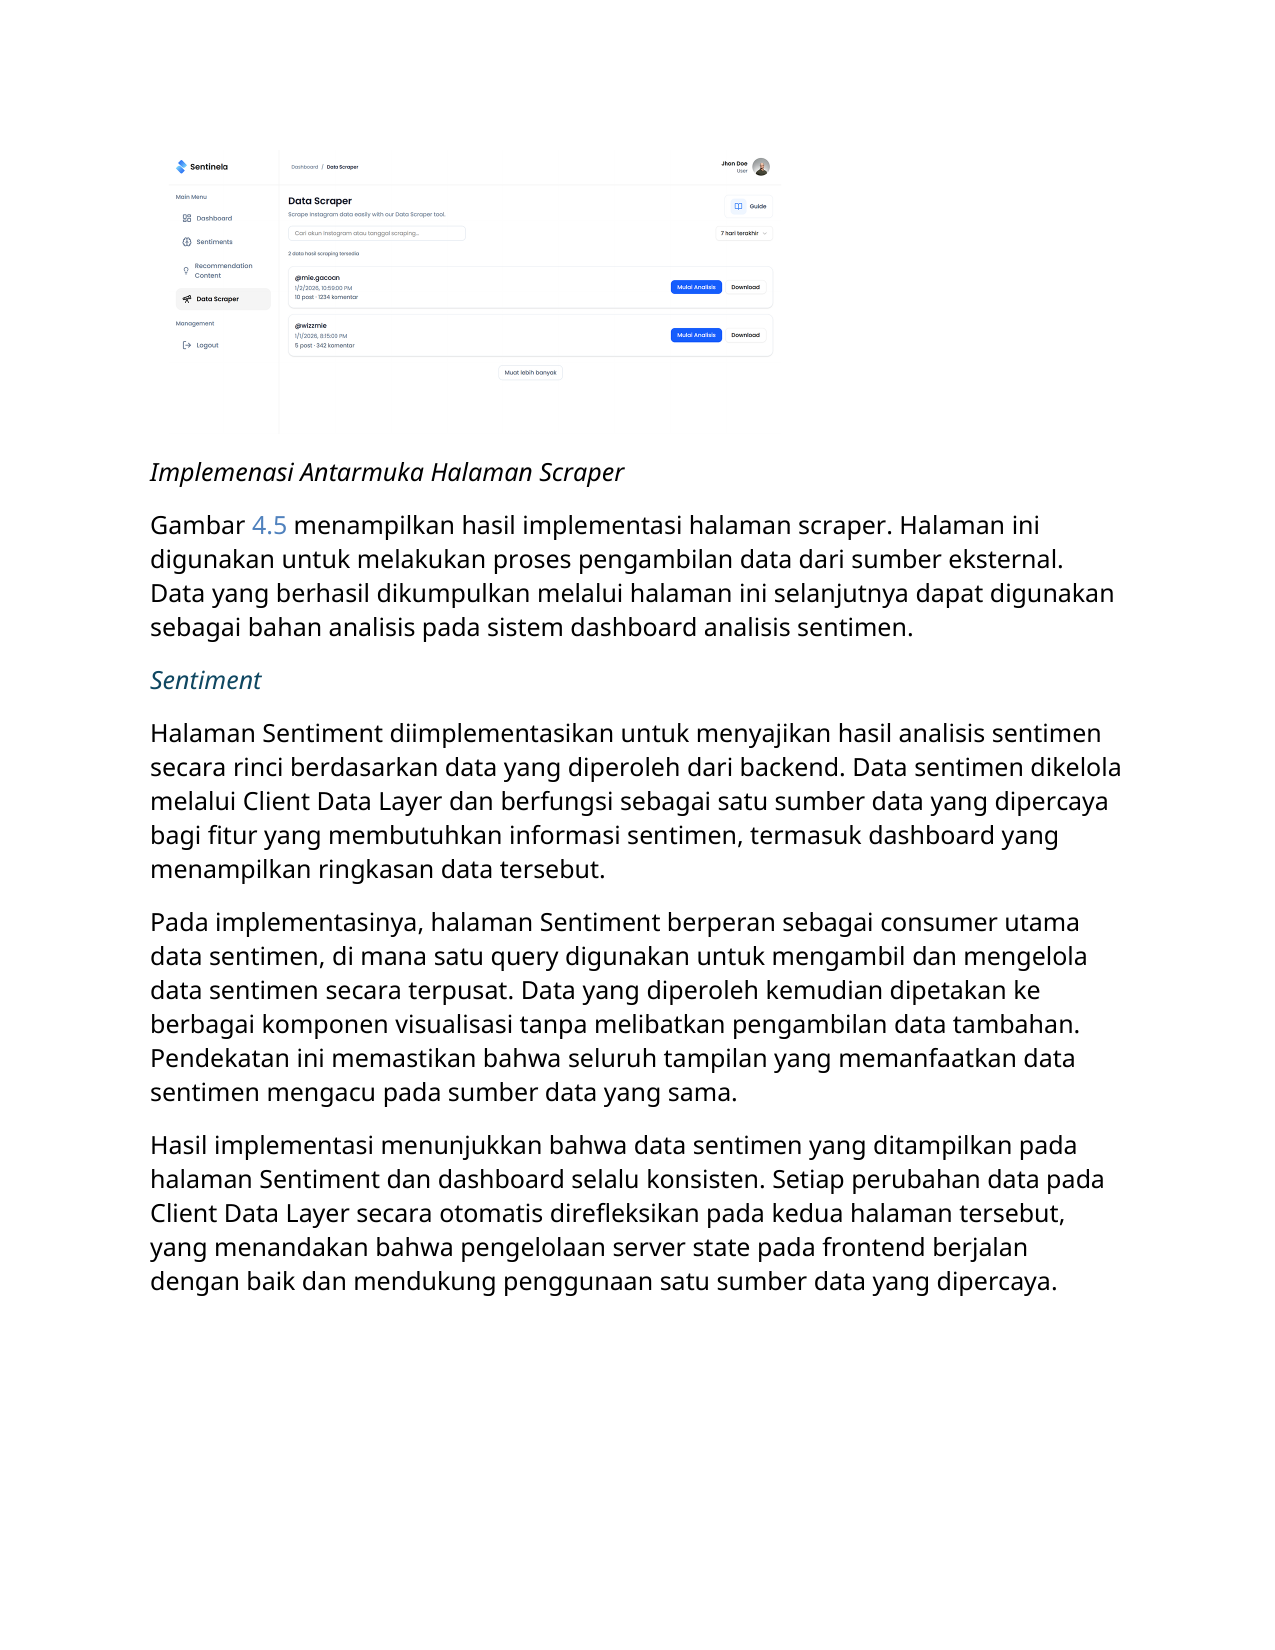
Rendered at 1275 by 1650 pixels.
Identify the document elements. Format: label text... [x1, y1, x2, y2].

subtitle Sentiment [150, 662, 1125, 696]
text Halaman Sentiment diimplementasikan untuk menyajikan hasil analisis sentimen secara rinci berdasarkan data yang diperoleh dari backend. Data sentimen dikelola melalui Client Data Layer dan berfungsi sebagai satu sumber data yang dipercaya bagi fitur yang membutuhkan informasi sentimen, termasuk dashboard yang menampilkan ringkasan data tersebut. [150, 715, 1125, 886]
text Hasil implementasi menunjukkan bahwa data sentimen yang ditampilkan pada halaman Sentiment dan dashboard selalu konsisten. Setiap perubahan data pada Client Data Layer secara otomatis direfleksikan pada kedua halaman tersebut, yang menandakan bahwa pengelolaan server state pada frontend berjalan dengan baik dan mendukung penggunaan satu sumber data yang dipercaya. [150, 1127, 1125, 1298]
text Pada implementasinya, halaman Sentiment berperan sebagai consumer utama data sentimen, di mana satu query digunakan untuk mengambil dan mengelola data sentimen secara terpusat. Data yang diperoleh kemudian dipetakan ke berbagai komponen visualisasi tanpa melibatkan pengambilan data tambahan. Pendekatan ini memastikan bahwa seluruh tampilan yang memanfaatkan data sentimen mengacu pada sumber data yang sama. [150, 904, 1125, 1109]
text Gambar 4.5 menampilkan hasil implementasi halaman scraper. Halaman ini digunakan untuk melakukan proses pengambilan data dari sumber eksternal. Data yang berhasil dikumpulkan melalui halaman ini selanjutnya dapat digunakan sebagai bahan analisis pada sistem dashboard analisis sentimen. [150, 507, 1125, 644]
picture [168, 150, 782, 434]
text Implemenasi Antarmuka Halaman Scraper [150, 454, 1125, 489]
